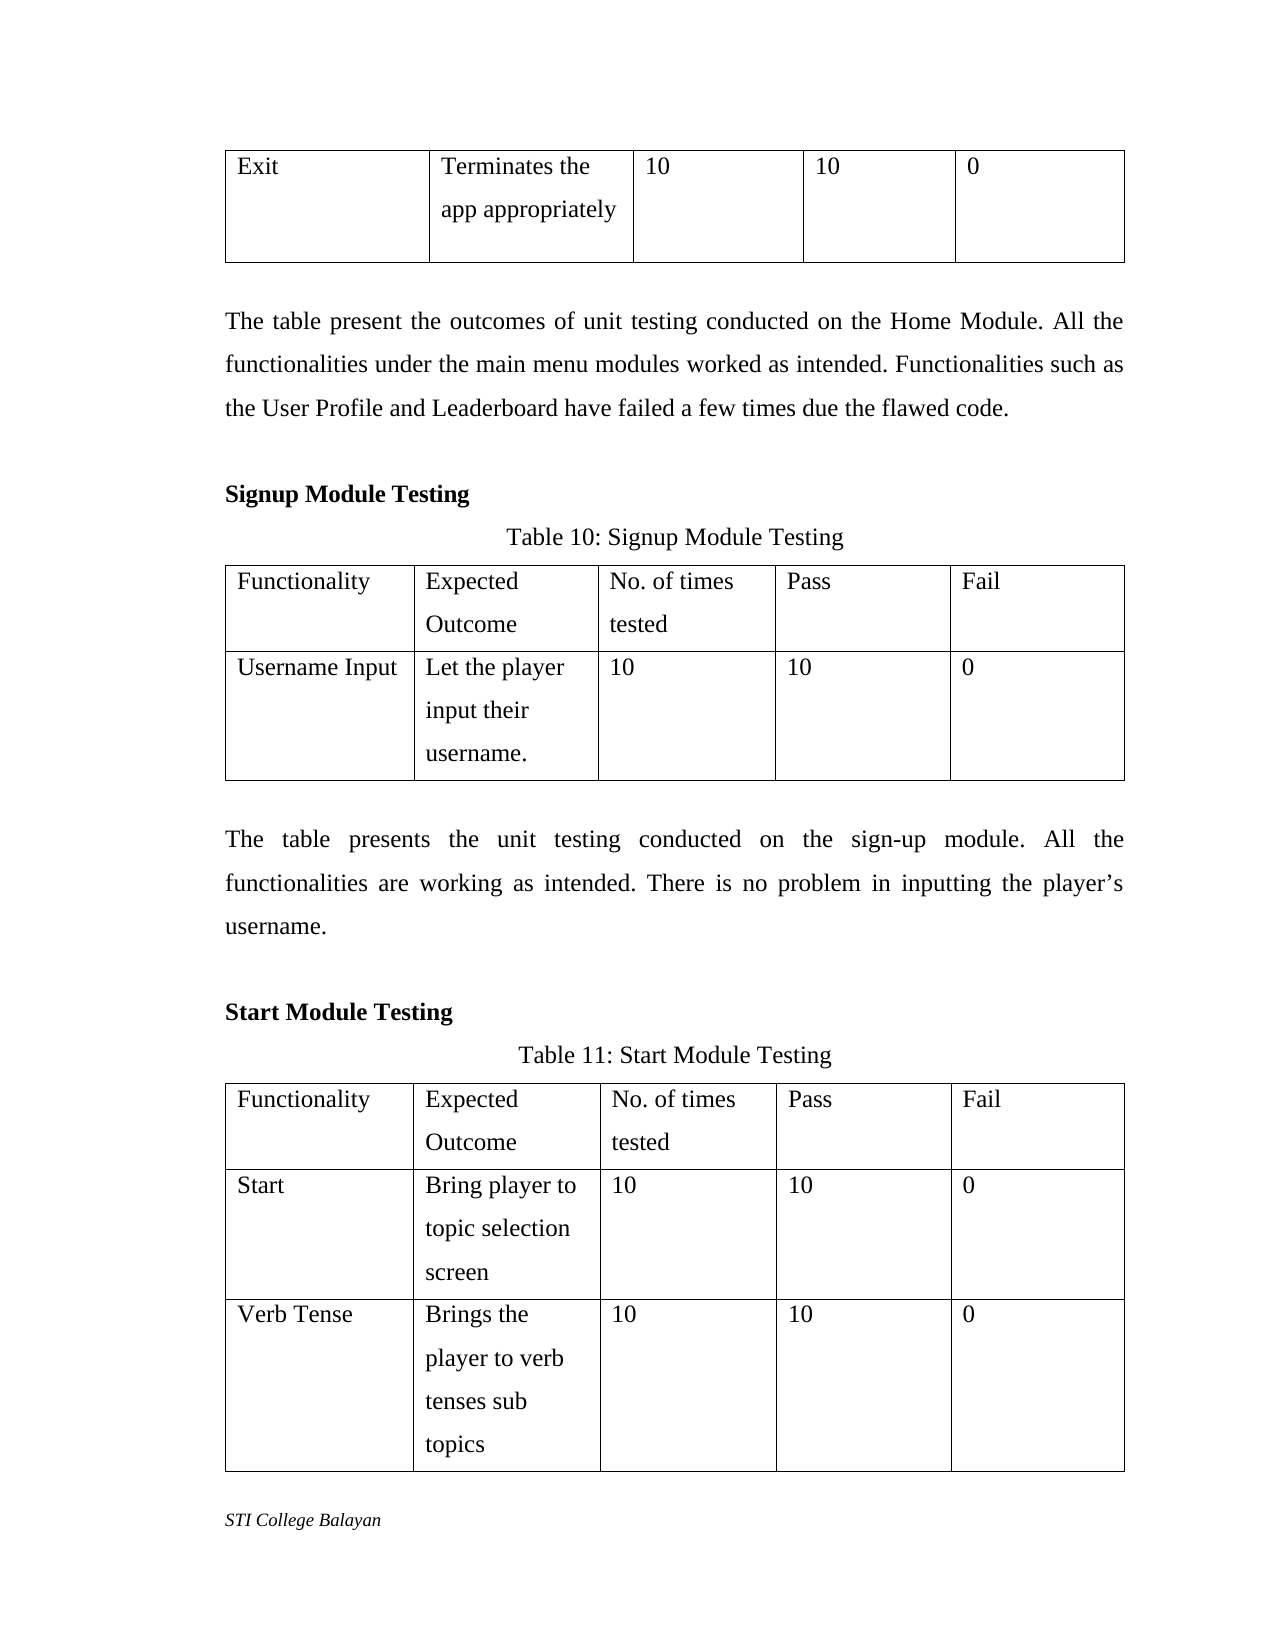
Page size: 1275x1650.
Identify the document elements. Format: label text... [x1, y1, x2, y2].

text Start Module Testing [225, 997, 1125, 1026]
text Table 10: Signup Module Testing [225, 522, 1125, 551]
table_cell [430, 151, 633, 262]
text The table presents the unit testing conducted on the sign-up module. All the functionalities are working as intended. There is no problem in inputting the player’s username. [225, 824, 1125, 939]
text Table 11: Start Module Testing [225, 1040, 1125, 1069]
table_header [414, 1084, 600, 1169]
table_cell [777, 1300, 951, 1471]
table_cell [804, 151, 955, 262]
text The table present the outcomes of unit testing conducted on the Home Module. All the functionalities under the main menu modules worked as intended. Functionalities such as the User Profile and Leaderboard have failed a few times due the flawed code. [225, 306, 1125, 421]
text Signup Module Testing [225, 479, 1125, 508]
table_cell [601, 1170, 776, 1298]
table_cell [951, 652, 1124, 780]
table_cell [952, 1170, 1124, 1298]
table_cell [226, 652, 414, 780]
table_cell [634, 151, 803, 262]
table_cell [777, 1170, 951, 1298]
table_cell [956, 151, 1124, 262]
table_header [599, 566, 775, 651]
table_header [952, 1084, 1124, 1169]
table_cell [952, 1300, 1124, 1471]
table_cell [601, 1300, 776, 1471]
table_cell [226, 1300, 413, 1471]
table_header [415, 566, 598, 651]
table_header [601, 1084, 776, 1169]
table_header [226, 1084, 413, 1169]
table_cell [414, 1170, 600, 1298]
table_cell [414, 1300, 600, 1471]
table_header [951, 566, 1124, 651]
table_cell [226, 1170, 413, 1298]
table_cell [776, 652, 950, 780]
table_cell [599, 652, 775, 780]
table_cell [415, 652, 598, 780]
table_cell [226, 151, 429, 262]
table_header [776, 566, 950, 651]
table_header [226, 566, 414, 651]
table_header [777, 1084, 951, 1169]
